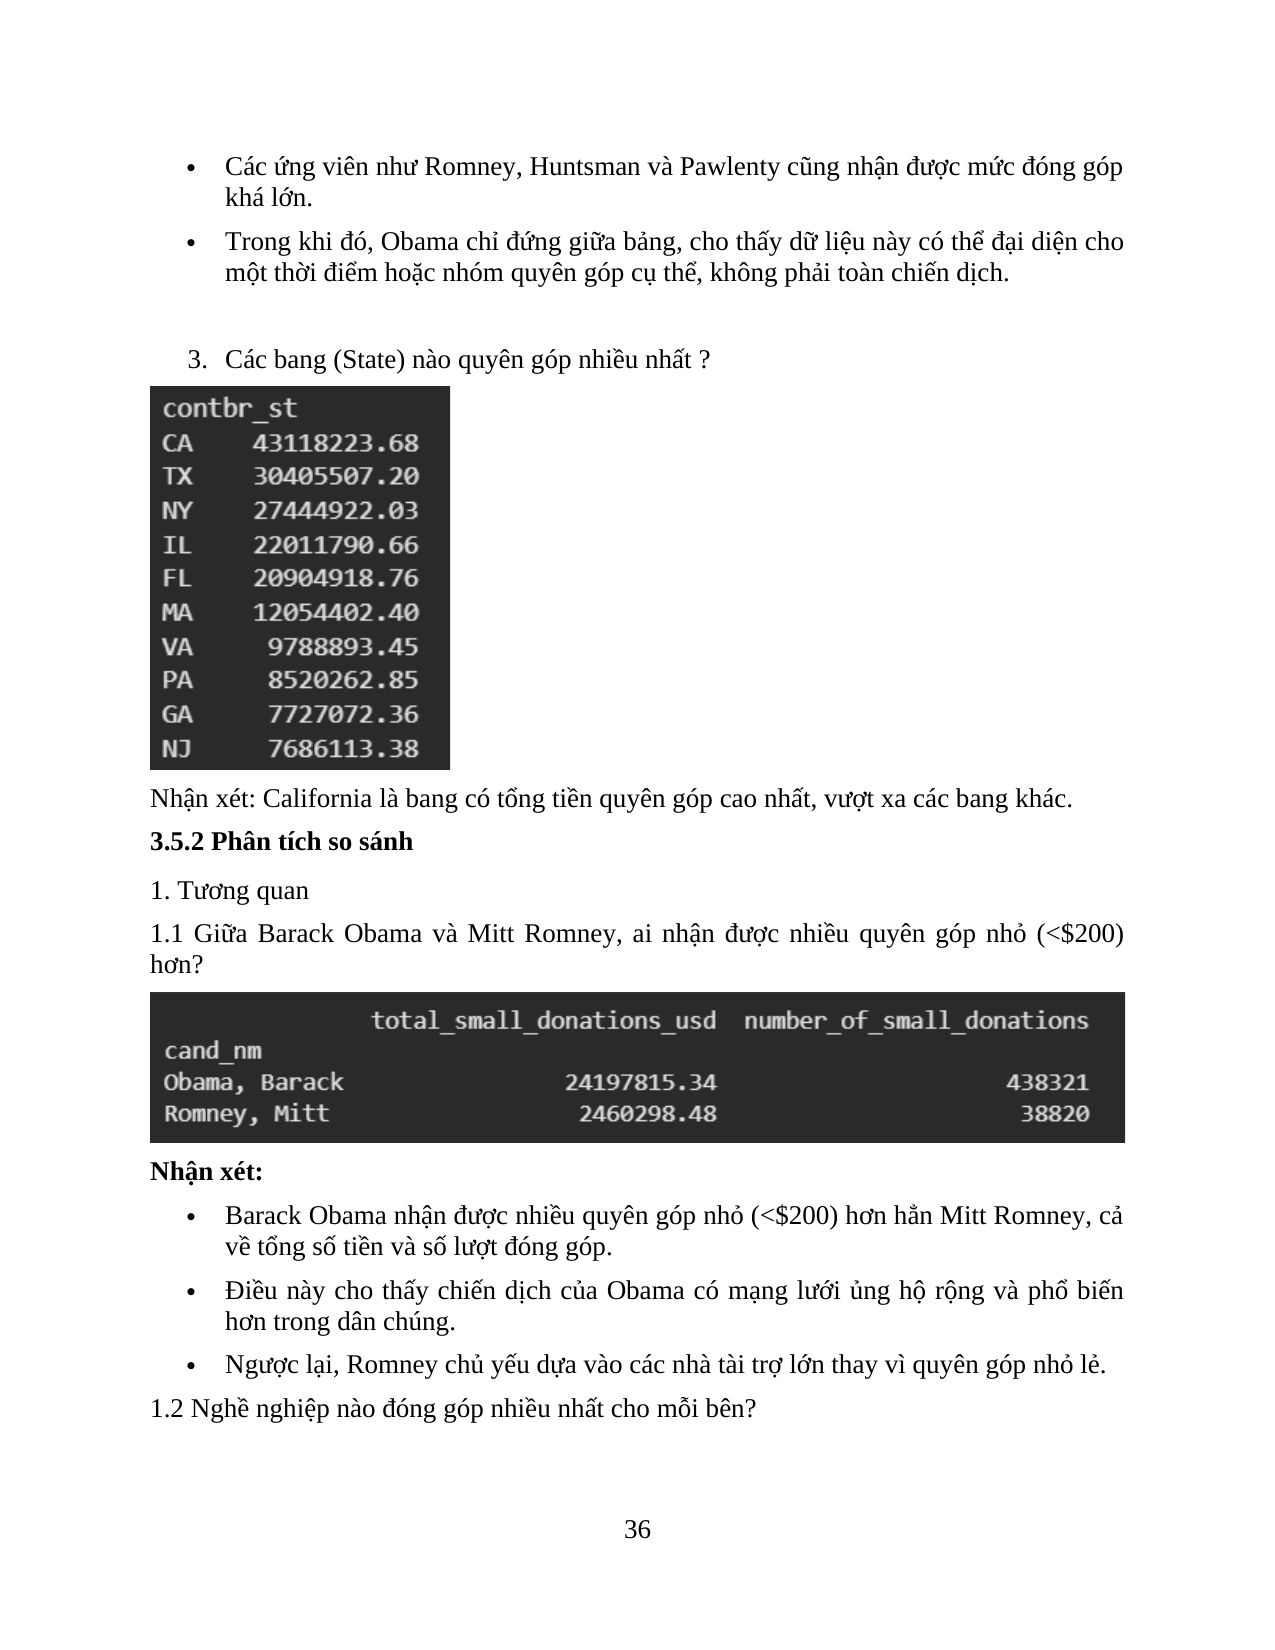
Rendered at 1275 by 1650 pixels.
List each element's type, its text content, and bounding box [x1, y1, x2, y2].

text 1.1 Giữa Barack Obama và Mitt Romney, ai nhận được nhiều quyên góp nhỏ (<$200) hơn? [150, 917, 1125, 980]
list Điều này cho thấy chiến dịch của Obama có mạng lưới ủng hộ rộng và phổ biến hơn trong dân chúng. [187, 1274, 1125, 1336]
list Trong khi đó, Obama chỉ đứng giữa bảng, cho thấy dữ liệu này có thể đại diện cho một thời điểm hoặc nhóm quyên góp cụ thể, không phải toàn chiến dịch. [187, 225, 1125, 287]
list Barack Obama nhận được nhiều quyên góp nhỏ (<$200) hơn hẳn Mitt Romney, cả về tổng số tiền và số lượt đóng góp. [187, 1199, 1125, 1261]
text 1.2 Nghề nghiệp nào đóng góp nhiều nhất cho mỗi bên? [150, 1392, 1125, 1423]
picture [150, 992, 1125, 1143]
list Các ứng viên như Romney, Huntsman và Pawlenty cũng nhận được mức đóng góp khá lớn. [187, 150, 1125, 212]
text Nhận xét: California là bang có tổng tiền quyên góp cao nhất, vượt xa các bang khác. [150, 782, 1125, 813]
list Các bang (State) nào quyên góp nhiều nhất ? [187, 343, 1125, 374]
text 1. Tương quan [150, 874, 1125, 905]
picture [150, 386, 451, 770]
text Nhận xét: [150, 1155, 1125, 1186]
subtitle 3.5.2 Phân tích so sánh [150, 826, 1125, 857]
list Ngược lại, Romney chủ yếu dựa vào các nhà tài trợ lớn thay vì quyên góp nhỏ lẻ. [187, 1348, 1125, 1380]
